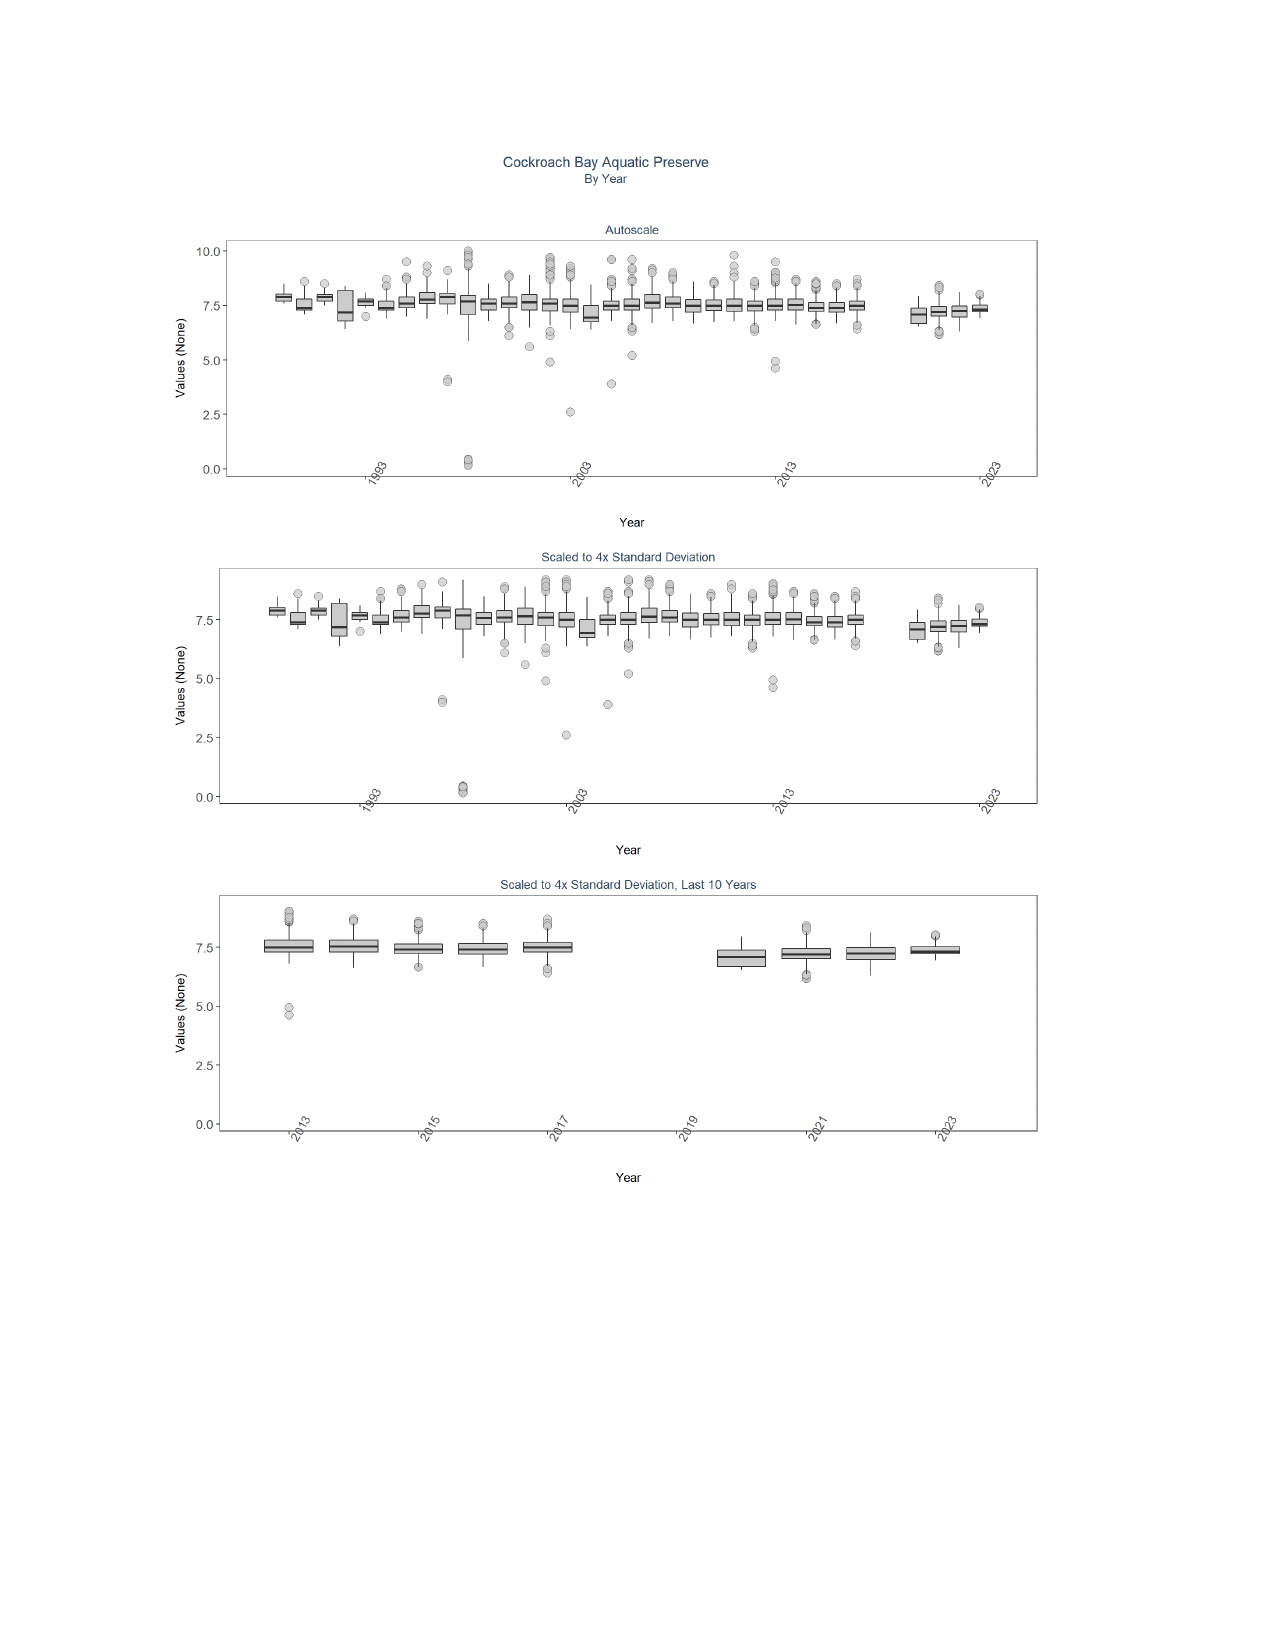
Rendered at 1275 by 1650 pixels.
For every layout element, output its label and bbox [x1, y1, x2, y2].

picture [168, 150, 1044, 1200]
